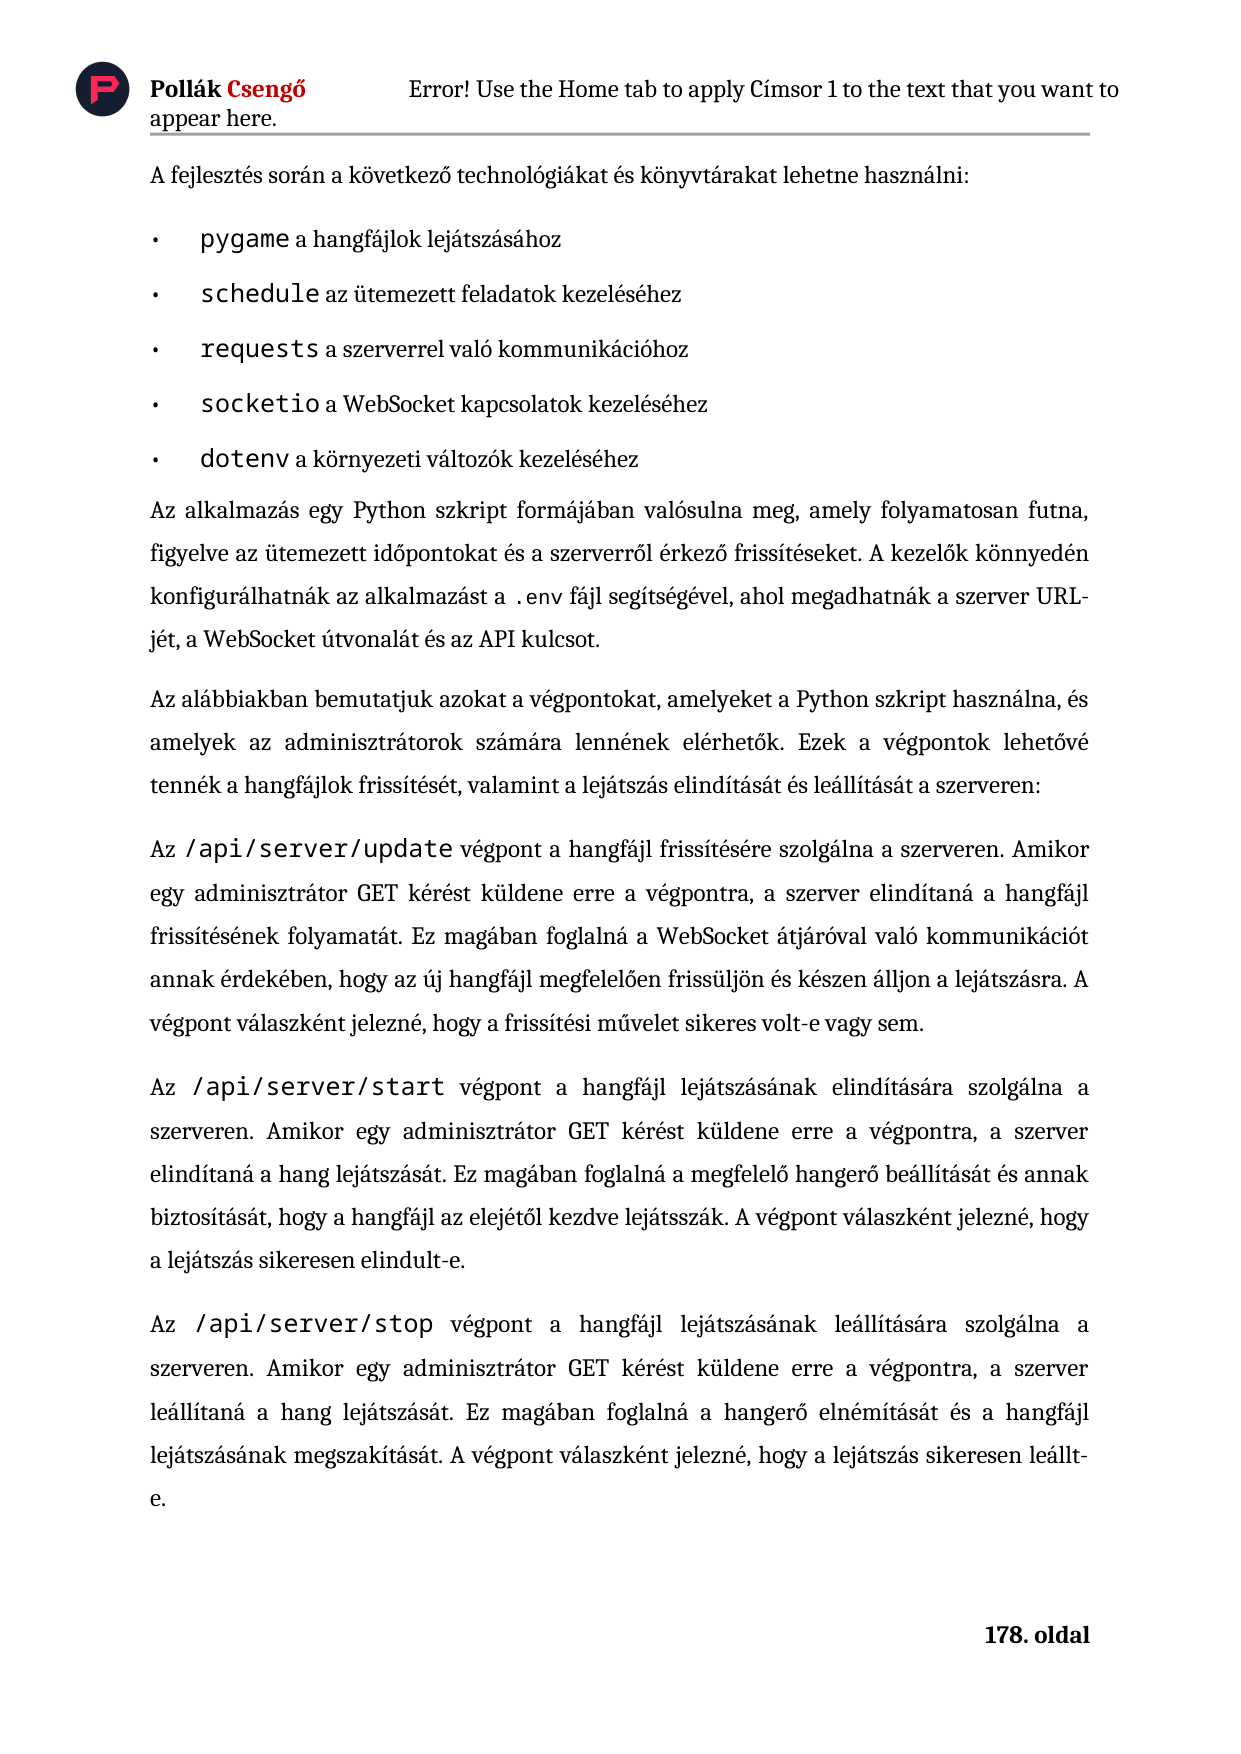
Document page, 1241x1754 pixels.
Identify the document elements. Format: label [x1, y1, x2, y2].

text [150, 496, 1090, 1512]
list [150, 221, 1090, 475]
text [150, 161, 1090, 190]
picture [71, 57, 132, 118]
